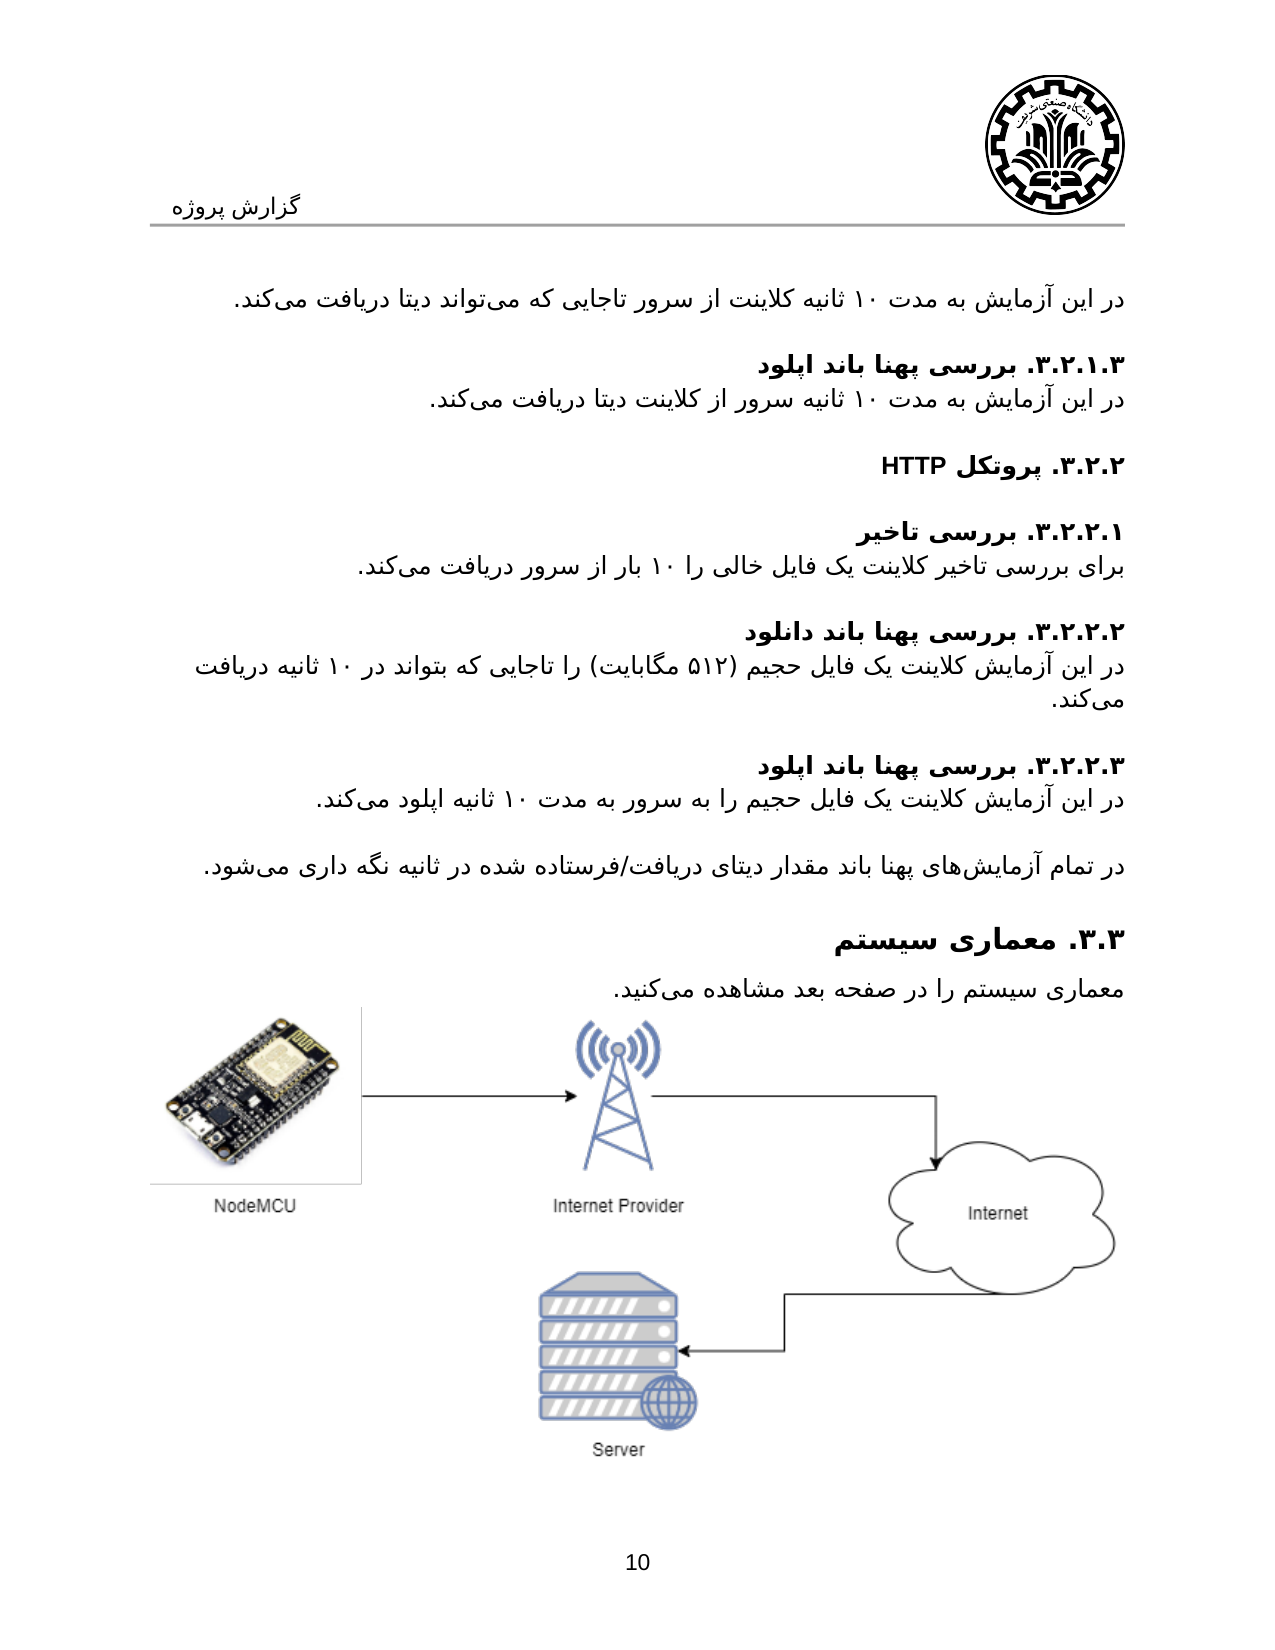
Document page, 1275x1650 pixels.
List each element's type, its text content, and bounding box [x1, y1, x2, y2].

subtitle ۳.۳. معماری سیستم [150, 922, 1125, 956]
picture [985, 75, 1125, 215]
text ۳.۲.۲.۱. بررسی تاخیر [150, 517, 1125, 547]
text ۳.۲.۲. پروتکل HTTP [150, 451, 1125, 480]
text در تمام آزمایش‌های پهنا باند مقدار دیتای دریافت/فرستاده شده در ثانیه نگه داری می‌شود. [150, 851, 1125, 880]
text در این آزمایش به مدت ۱۰ ثانیه سرور از کلاینت دیتا دریافت می‌کند. [150, 384, 1125, 413]
text ۳.۲.۲.۳. بررسی پهنا باند اپلود [150, 751, 1125, 780]
text برای بررسی تاخیر کلاینت یک فایل خالی را ۱۰ بار از سرور دریافت می‌کند. [150, 551, 1125, 580]
text در این آزمایش کلاینت یک فایل حجیم را به سرور به مدت ۱۰ ثانیه اپلود می‌کند. [150, 785, 1125, 814]
text در این آزمایش کلاینت یک فایل حجیم (۵۱۲ مگابایت) را تاجایی که بتواند در ۱۰ ثانیه دریافت می‌کند. [150, 651, 1125, 714]
text ۳.۲.۱.۳. بررسی پهنا باند اپلود [150, 351, 1125, 380]
text ۳.۲.۲.۲. بررسی پهنا باند دانلود [150, 617, 1125, 647]
picture [150, 1007, 1125, 1474]
text در این آزمایش به مدت ۱۰ ثانیه کلاینت از سرور تاجایی که می‌تواند دیتا دریافت می‌کند. [150, 284, 1125, 313]
text معماری سیستم را در صفحه بعد مشاهده می‌کنید. [150, 974, 1125, 1003]
